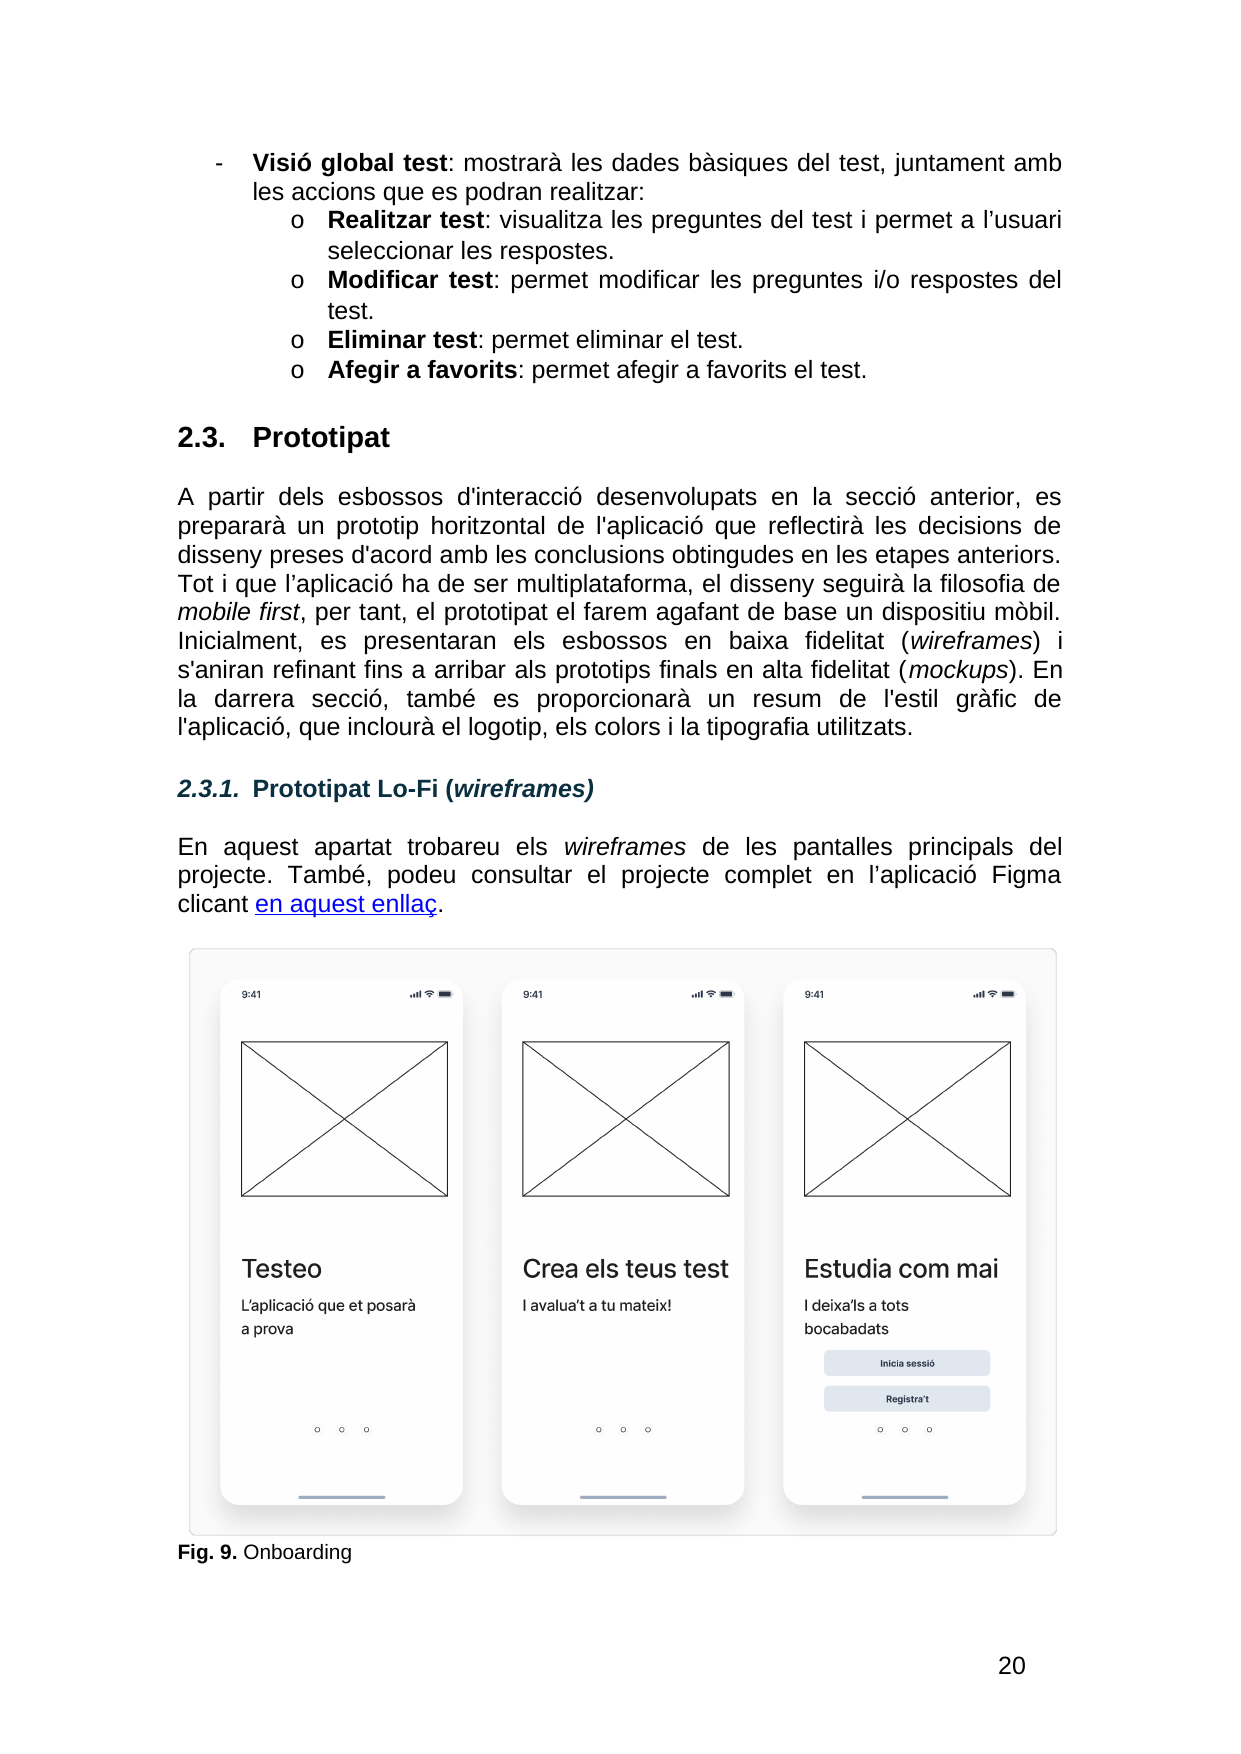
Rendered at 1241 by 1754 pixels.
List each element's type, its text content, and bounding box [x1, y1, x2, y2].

subtitle Prototipat [177, 420, 1063, 453]
text Fig. 9. Onboarding [177, 1540, 1063, 1563]
list Eliminar test: permet eliminar el test. [290, 324, 1063, 356]
list Realitzar test: visualitza les preguntes del test i permet a l’usuari seleccionar les respostes. [290, 205, 1063, 265]
list Modificar test: permet modificar les preguntes i/o respostes del test. [290, 265, 1063, 324]
list Visió global test: mostrarà les dades bàsiques del test, juntament amb les accions que es podran realitzar: [215, 148, 1063, 205]
subtitle Prototipat Lo-Fi (wireframes) [177, 774, 1063, 803]
list Afegir a favorits: permet afegir a favorits el test. [290, 356, 1063, 386]
text A partir dels esbossos d'interacció desenvolupats en la secció anterior, es prepararà un prototip horitzontal de l'aplicació que reflectirà les decisions de disseny preses d'acord amb les conclusions obtingudes en les etapes anteriors. Tot i que l’aplicació ha de ser multiplataforma, el disseny seguirà la filosofia de mobile first, per tant, el prototipat el farem agafant de base un dispositiu mòbil. Inicialment, es presentaran els esbossos en baixa fidelitat (wireframes) i s'aniran refinant fins a arribar als prototips finals en alta fidelitat (mockups). En la darrera secció, també es proporcionarà un resum de l'estil gràfic de l'aplicació, que inclourà el logotip, els colors i la tipografia utilitzats. [177, 482, 1063, 741]
text En aquest apartat trobareu els wireframes de les pantalles principals del projecte. També, podeu consultar el projecte complet en l’aplicació Figma clicant en aquest enllaç. [177, 831, 1063, 918]
picture [177, 946, 1064, 1540]
